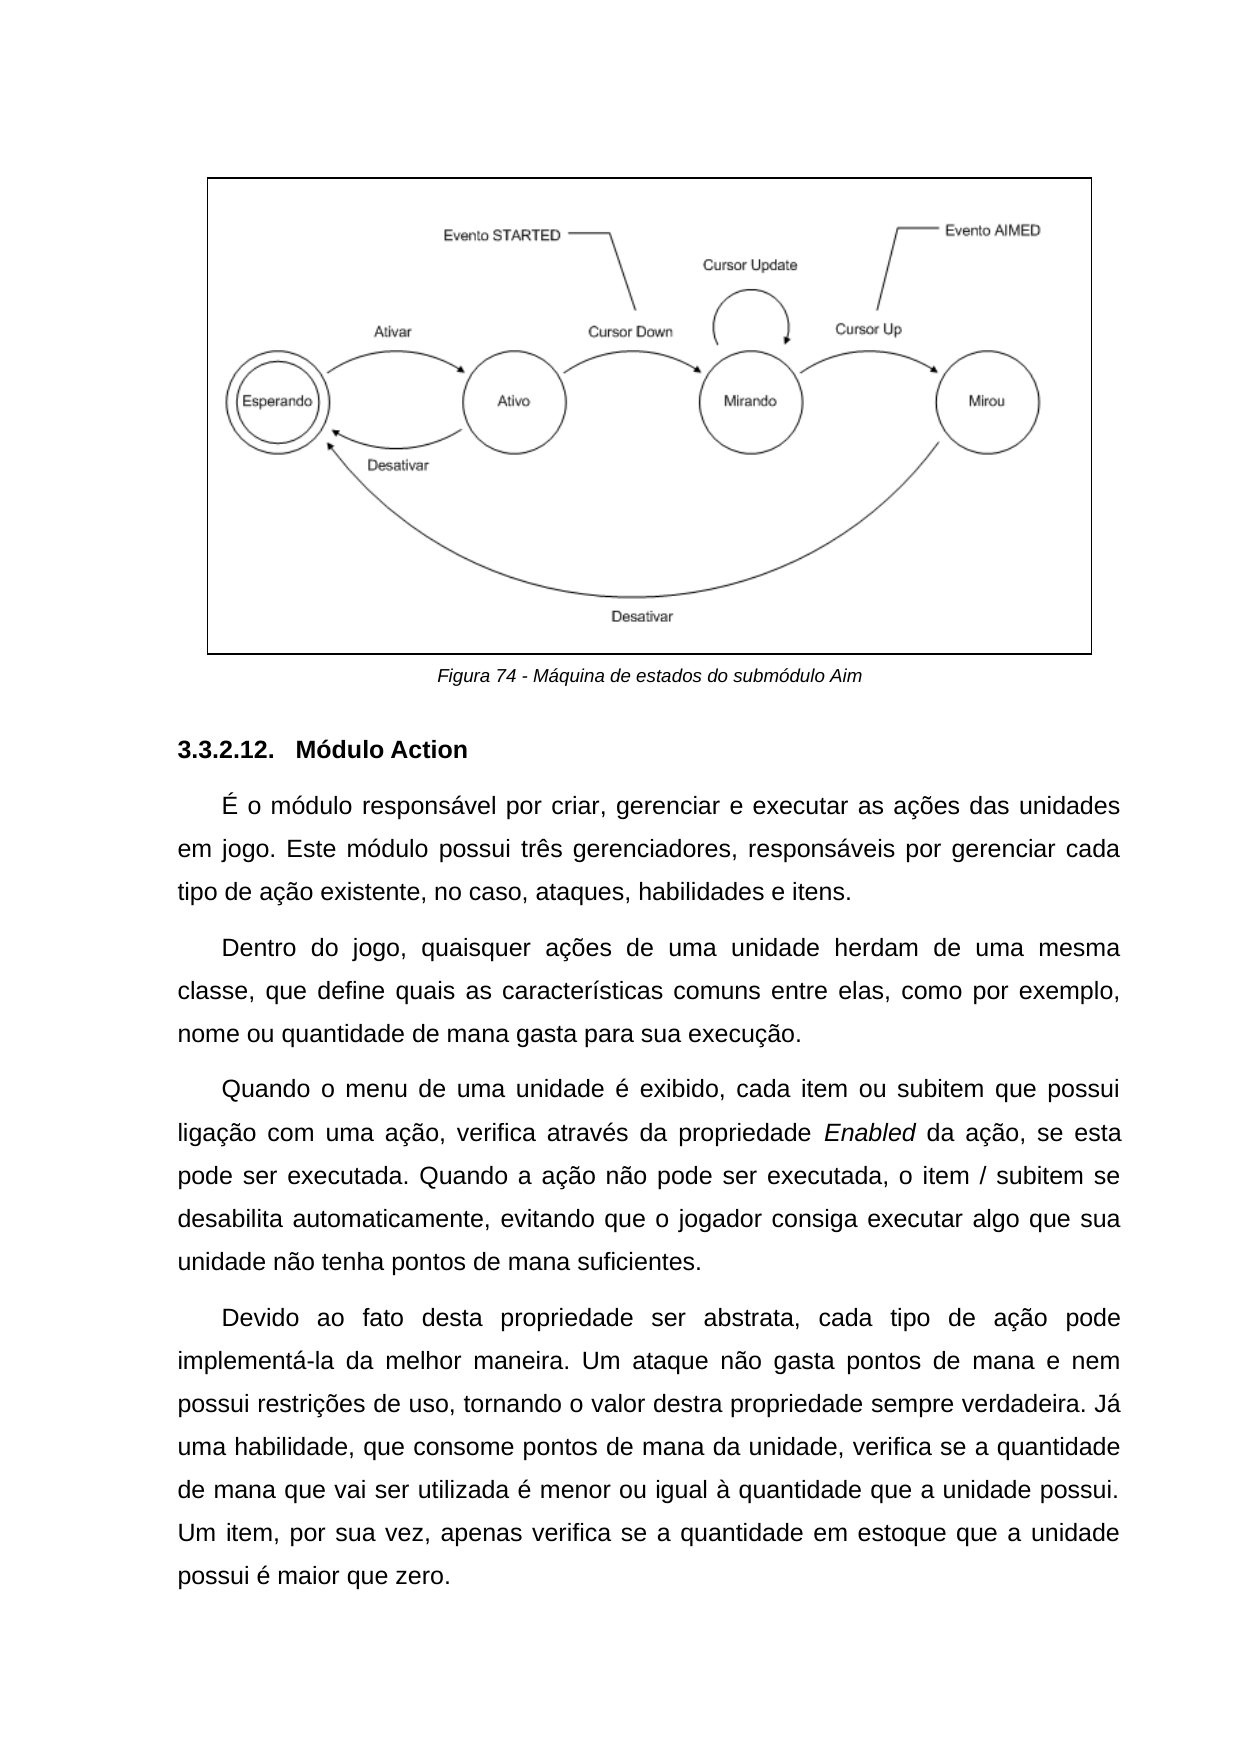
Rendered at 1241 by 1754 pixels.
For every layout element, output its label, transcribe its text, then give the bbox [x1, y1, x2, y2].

text Devido ao fato desta propriedade ser abstrata, cada tipo de ação pode implementá-la da melhor maneira. Um ataque não gasta pontos de mana e nem possui restrições de uso, tornando o valor destra propriedade sempre verdadeira. Já uma habilidade, que consome pontos de mana da unidade, verifica se a quantidade de mana que vai ser utilizada é menor ou igual à quantidade que a unidade possui. Um item, por sua vez, apenas verifica se a quantidade em estoque que a unidade possui é maior que zero. [177, 1303, 1122, 1590]
text É o módulo responsável por criar, gerenciar e executar as ações das unidades em jogo. Este módulo possui três gerenciadores, responsáveis por gerenciar cada tipo de ação existente, no caso, ataques, habilidades e itens. [177, 791, 1122, 906]
subtitle Módulo Action [177, 735, 1122, 764]
text Dentro do jogo, quaisquer ações de uma unidade herdam de uma mesma classe, que define quais as características comuns entre elas, como por exemplo, nome ou quantidade de mana gasta para sua execução. [177, 933, 1122, 1048]
picture [208, 179, 1091, 653]
text Quando o menu de uma unidade é exibido, cada item ou subitem que possui ligação com uma ação, verifica através da propriedade Enabled da ação, se esta pode ser executada. Quando a ação não pode ser executada, o item / subitem se desabilita automaticamente, evitando que o jogador consiga executar algo que sua unidade não tenha pontos de mana suficientes. [177, 1074, 1122, 1276]
